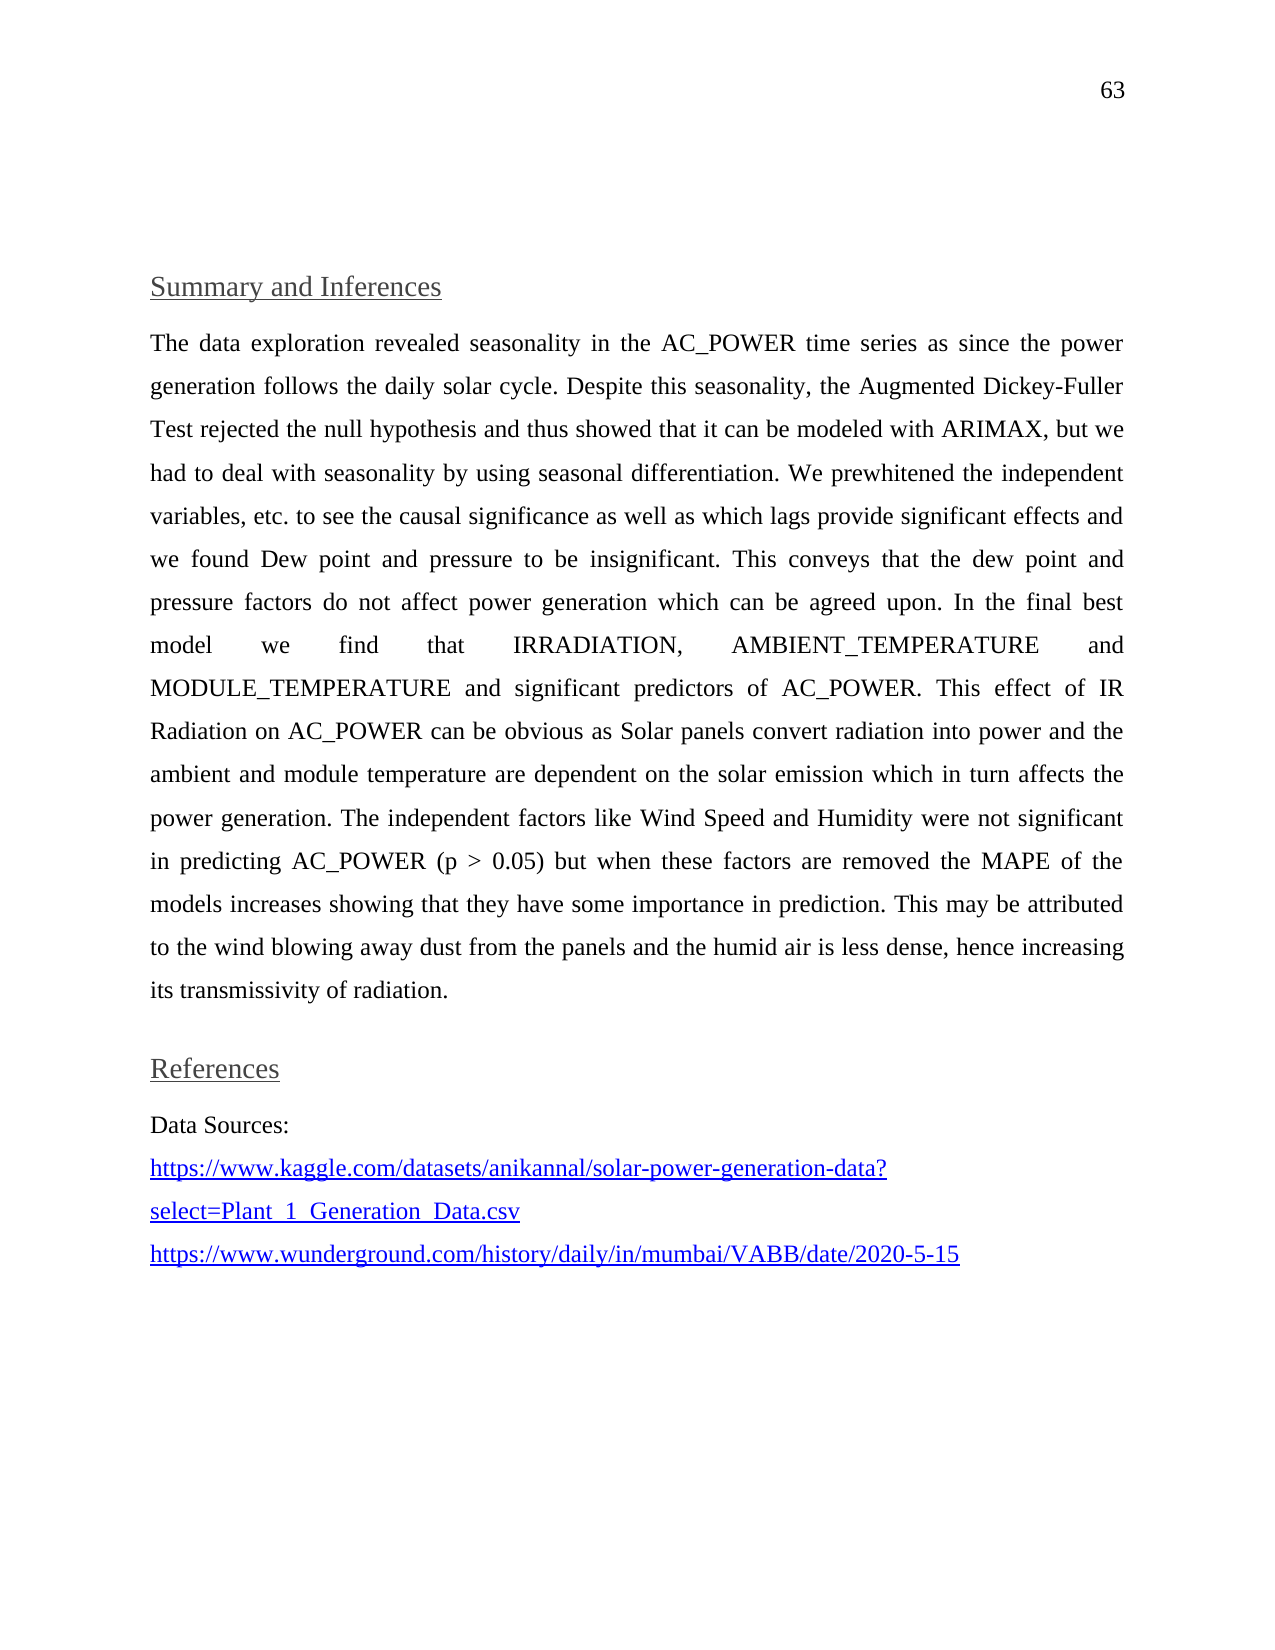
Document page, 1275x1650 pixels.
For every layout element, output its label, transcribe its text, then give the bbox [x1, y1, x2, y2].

subtitle References [150, 1052, 1125, 1085]
text Data Sources: [150, 1110, 1125, 1139]
text The data exploration revealed seasonality in the AC_POWER time series as since the power generation follows the daily solar cycle. Despite this seasonality, the Augmented Dickey-Fuller Test rejected the null hypothesis and thus showed that it can be modeled with ARIMAX, but we had to deal with seasonality by using seasonal differentiation. We prewhitened the independent variables, etc. to see the causal significance as well as which lags provide significant effects and we found Dew point and pressure to be insignificant. This conveys that the dew point and pressure factors do not affect power generation which can be agreed upon. In the final best model we find that IRRADIATION, AMBIENT_TEMPERATURE and MODULE_TEMPERATURE and significant predictors of AC_POWER. This effect of IR Radiation on AC_POWER can be obvious as Solar panels convert radiation into power and the ambient and module temperature are dependent on the solar emission which in turn affects the power generation. The independent factors like Wind Speed and Humidity were not significant in predicting AC_POWER (p > 0.05) but when these factors are removed the MAPE of the models increases showing that they have some importance in prediction. This may be attributed to the wind blowing away dust from the panels and the humid air is less dense, hence increasing its transmissivity of radiation. [150, 328, 1125, 1004]
subtitle Summary and Inferences [150, 269, 1125, 303]
text https://www.kaggle.com/datasets/anikannal/solar-power-generation-data?select=Plant_1_Generation_Data.csv https://www.wunderground.com/history/daily/in/mumbai/VABB/date/2020-5-15 [150, 1153, 1125, 1268]
